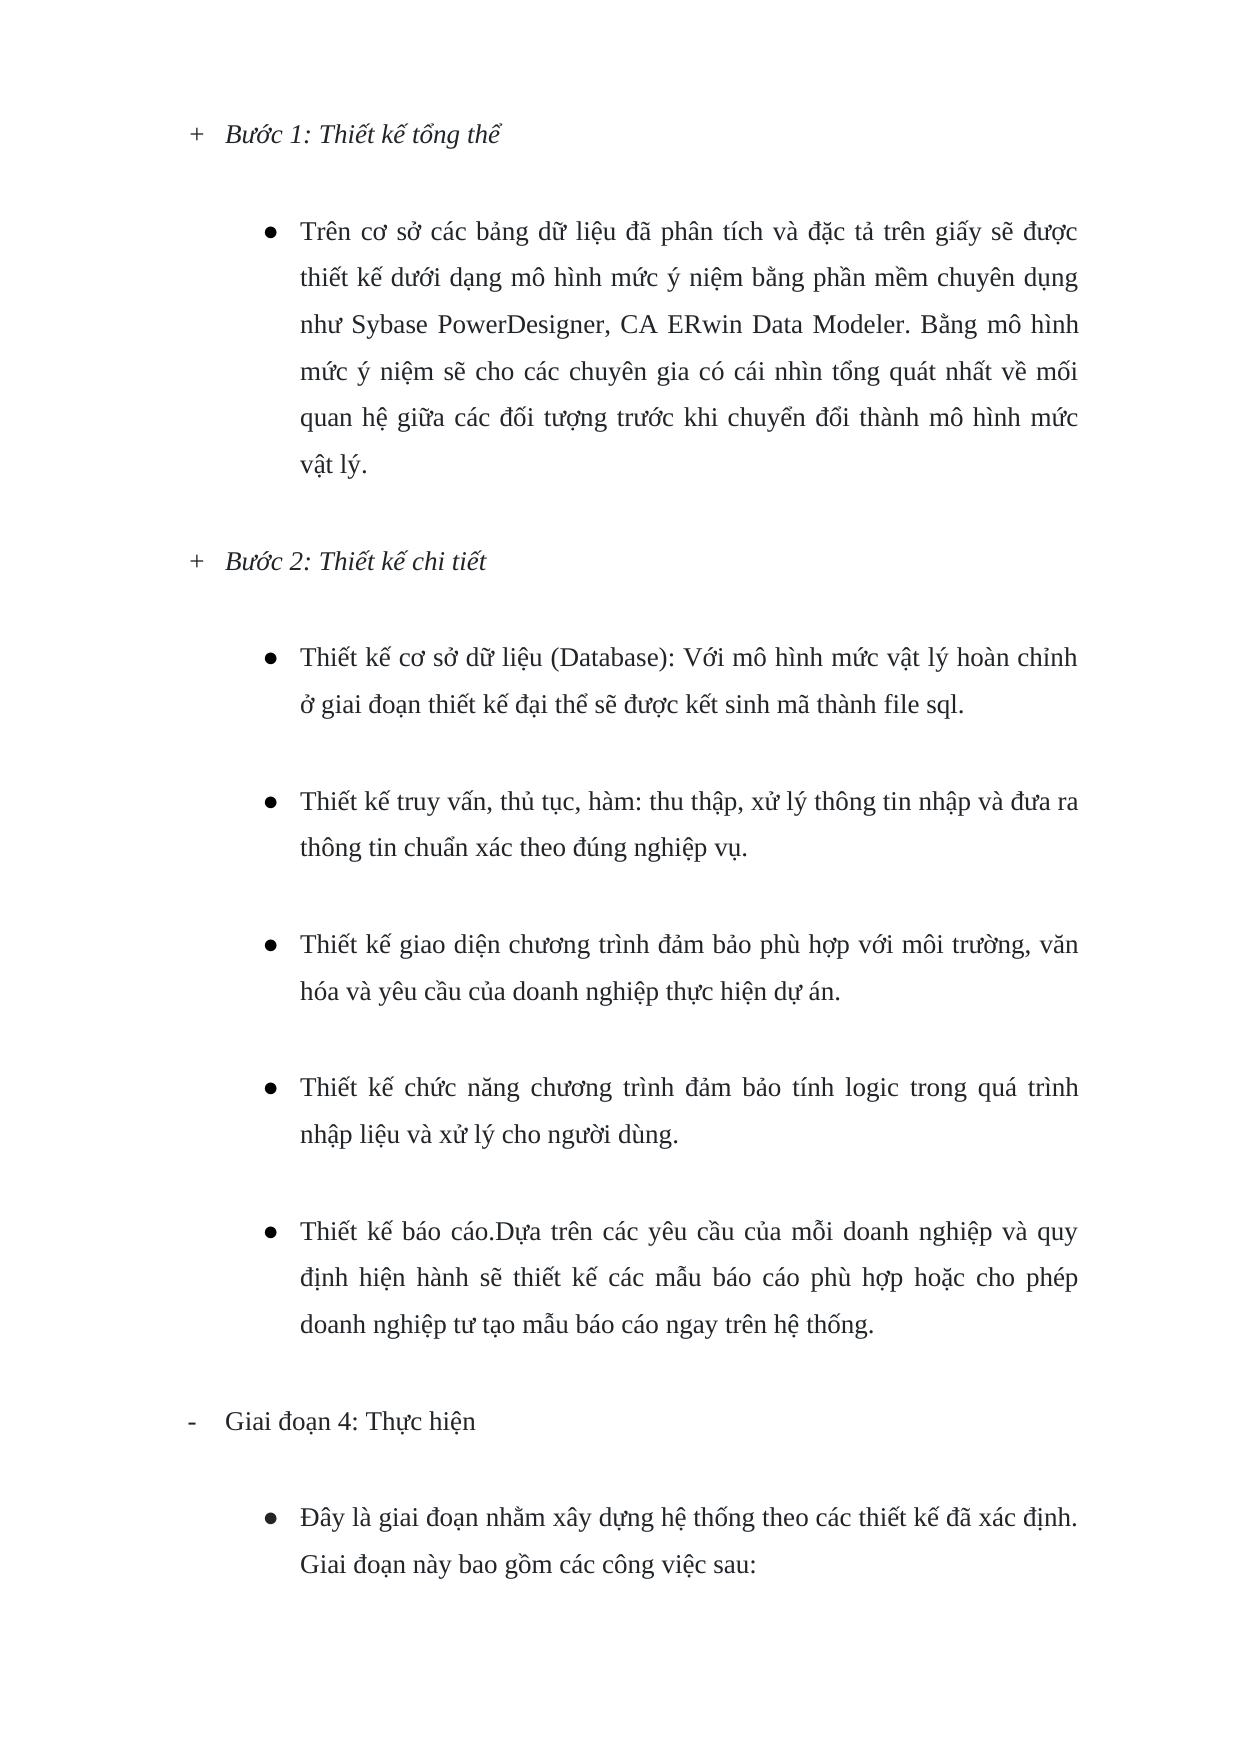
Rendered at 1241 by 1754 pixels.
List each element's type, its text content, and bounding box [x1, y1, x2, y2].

list Bước 2: Thiết kế chi tiết [187, 545, 1080, 576]
list Đây là giai đoạn nhằm xây dựng hệ thống theo các thiết kế đã xác định. Giai đoạn này bao gồm các công việc sau: [262, 1501, 1080, 1579]
list Thiết kế giao diện chương trình đảm bảo phù hợp với môi trường, văn hóa và yêu cầu của doanh nghiệp thực hiện dự án. [262, 928, 1080, 1006]
list Thiết kế cơ sở dữ liệu (Database): Với mô hình mức vật lý hoàn chỉnh ở giai đoạn thiết kế đại thể sẽ được kết sinh mã thành file sql. [262, 641, 1080, 719]
list Trên cơ sở các bảng dữ liệu đã phân tích và đặc tả trên giấy sẽ được thiết kế dưới dạng mô hình mức ý niệm bằng phần mềm chuyên dụng như Sybase PowerDesigner, CA ERwin Data Modeler. Bằng mô hình mức ý niệm sẽ cho các chuyên gia có cái nhìn tổng quát nhất về mối quan hệ giữa các đối tượng trước khi chuyển đổi thành mô hình mức vật lý. [262, 215, 1080, 479]
list Thiết kế truy vấn, thủ tục, hàm: thu thập, xử lý thông tin nhập và đưa ra thông tin chuẩn xác theo đúng nghiệp vụ. [262, 785, 1080, 862]
list Bước 1: Thiết kế tổng thể [187, 118, 1080, 149]
subtitle Giai đoạn 4: Thực hiện [187, 1405, 1080, 1436]
list Thiết kế chức năng chương trình đảm bảo tính logic trong quá trình nhập liệu và xử lý cho người dùng. [262, 1071, 1080, 1149]
list Thiết kế báo cáo.Dựa trên các yêu cầu của mỗi doanh nghiệp và quy định hiện hành sẽ thiết kế các mẫu báo cáo phù hợp hoặc cho phép doanh nghiệp tư tạo mẫu báo cáo ngay trên hệ thống. [262, 1215, 1080, 1339]
